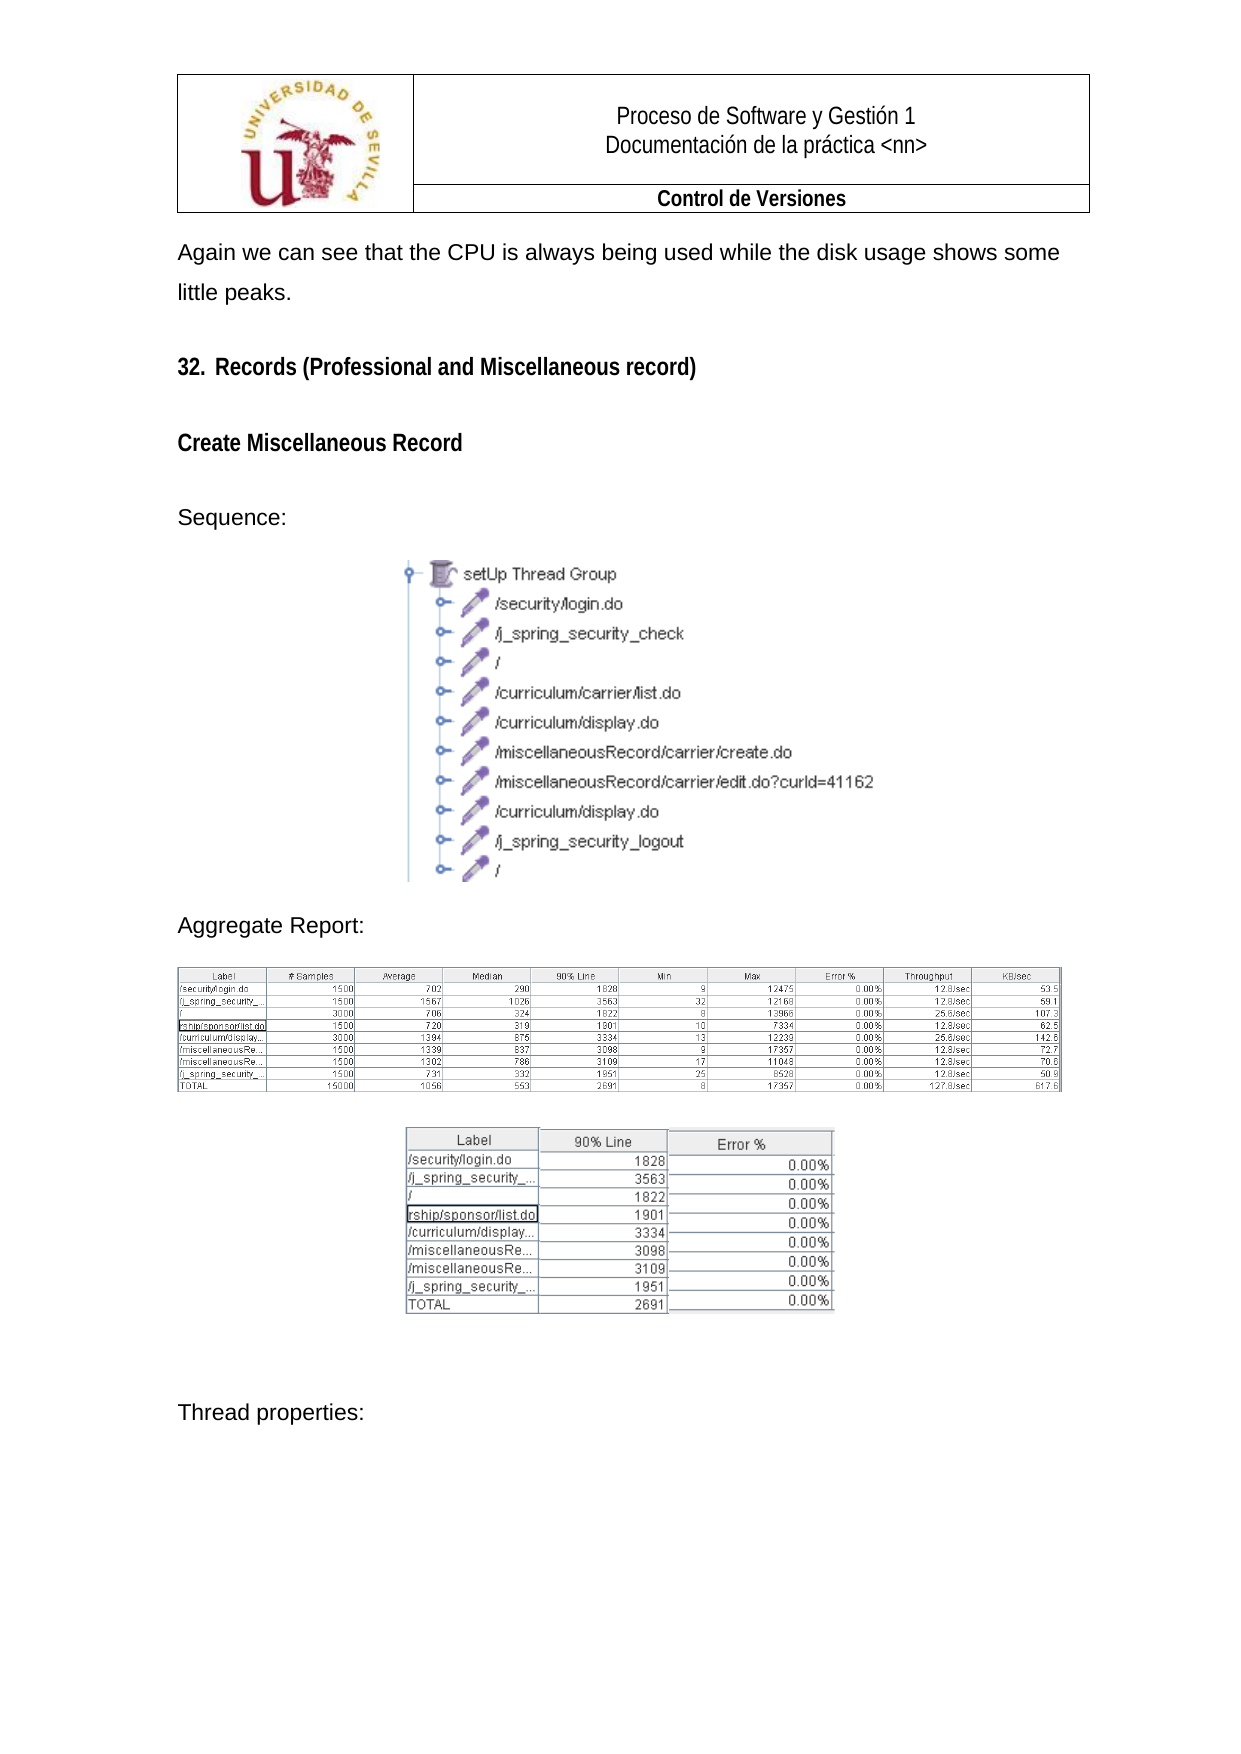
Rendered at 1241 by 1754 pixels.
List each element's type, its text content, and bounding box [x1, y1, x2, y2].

subtitle Records (Professional and Miscellaneous record) [177, 351, 1063, 380]
picture [386, 560, 884, 882]
text Aggregate Report: [177, 912, 1063, 938]
text Again we can see that the CPU is always being used while the disk usage shows some little peaks. [177, 239, 1063, 305]
text Sequence: [177, 504, 1063, 530]
subtitle Create Miscellaneous Record [177, 428, 1063, 456]
picture [177, 967, 1063, 1092]
picture [405, 1127, 835, 1314]
picture [240, 79, 381, 208]
text Thread properties: [177, 1399, 1063, 1426]
